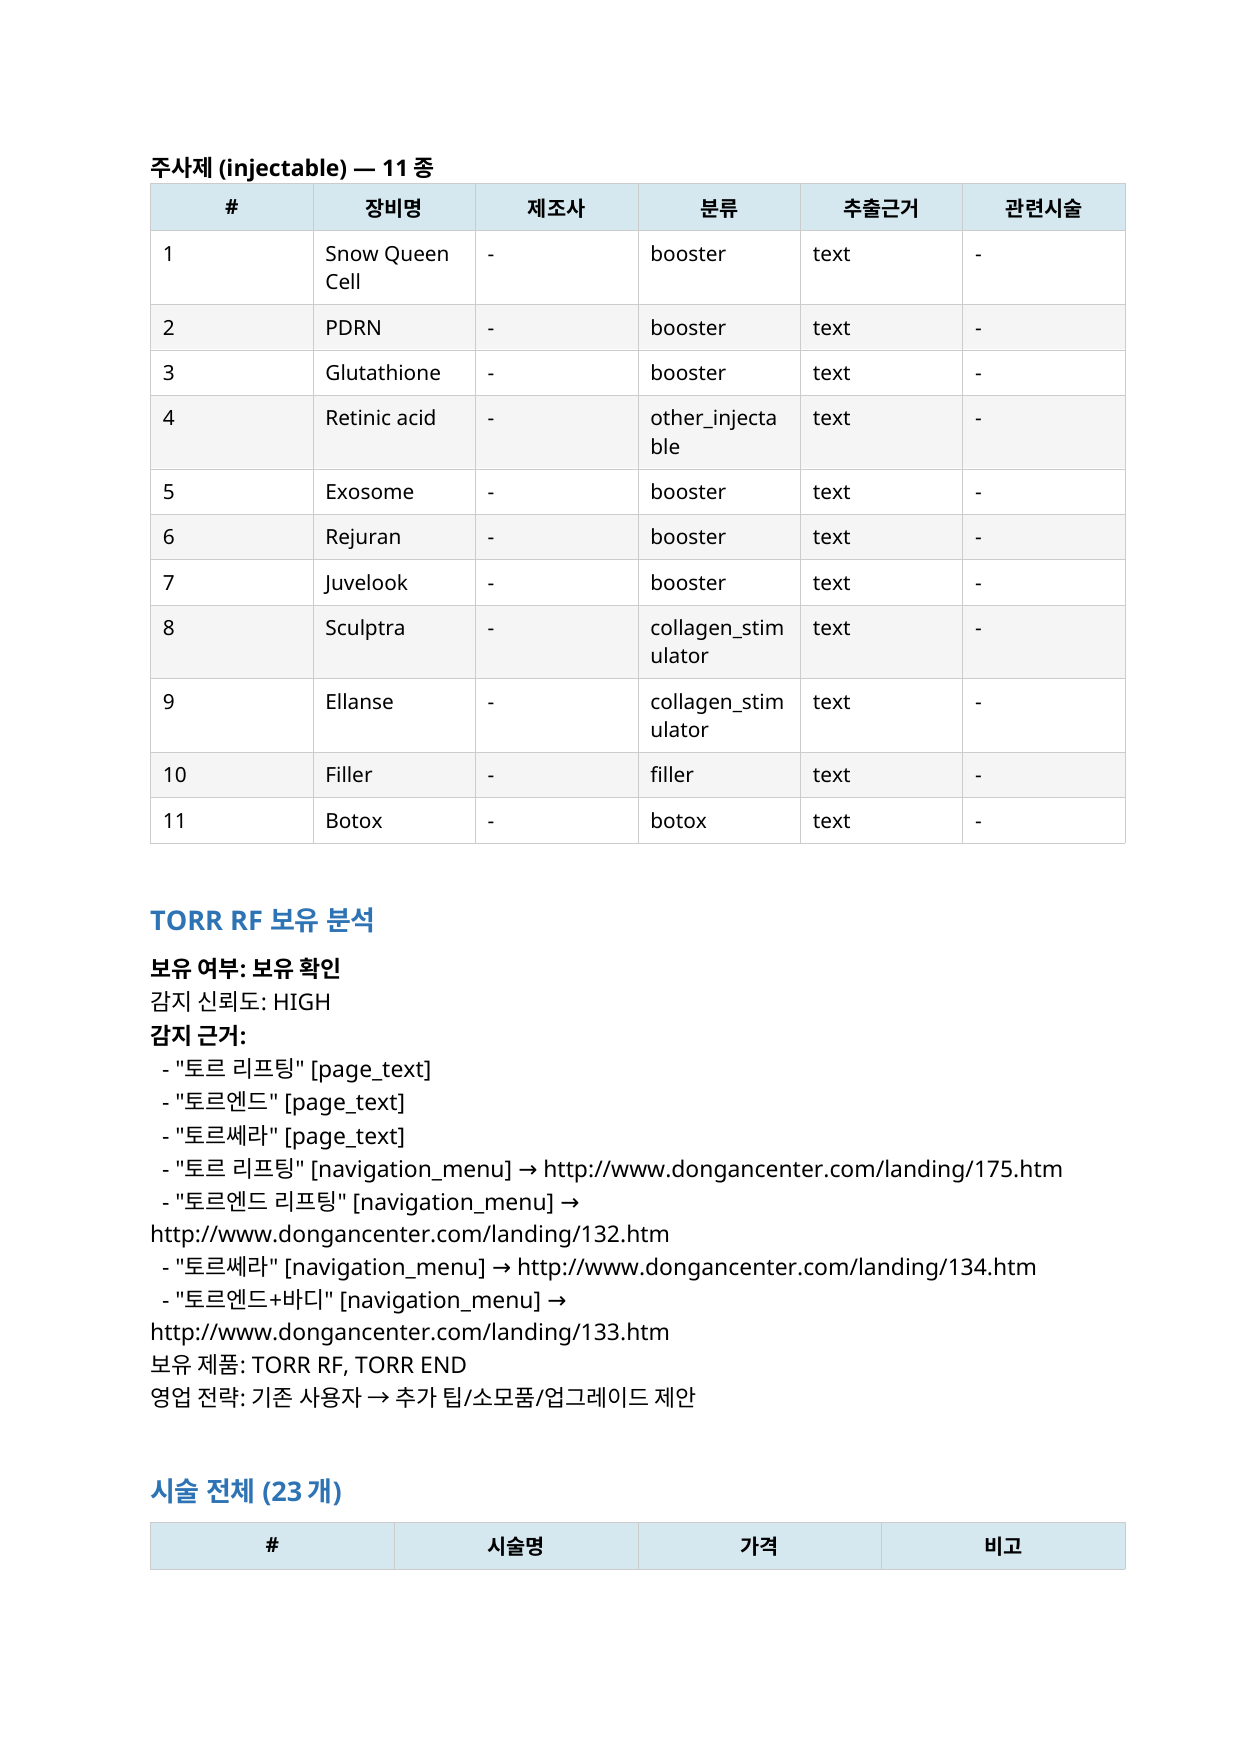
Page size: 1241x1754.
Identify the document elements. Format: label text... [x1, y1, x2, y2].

table_cell booster [639, 231, 800, 304]
table_cell 8 [151, 606, 313, 678]
table_cell Botox [314, 798, 475, 843]
text 보유 여부: 보유 확인 [150, 951, 1090, 984]
text - "토르엔드+바디" [navigation_menu] → http://www.dongancenter.com/landing/133.htm [150, 1282, 1090, 1347]
table_cell - [476, 396, 638, 468]
table_cell - [963, 560, 1125, 604]
table_cell Filler [314, 753, 475, 797]
table_cell 5 [151, 470, 313, 514]
table_header 시술명 [395, 1523, 638, 1569]
table_header 가격 [639, 1523, 881, 1569]
table_cell text [801, 515, 962, 559]
text - "토르 리프팅" [navigation_menu] → http://www.dongancenter.com/landing/175.htm [150, 1151, 1090, 1184]
table_cell filler [639, 753, 800, 797]
table_cell text [801, 470, 962, 514]
table_cell 6 [151, 515, 313, 559]
table_cell - [476, 231, 638, 304]
table_cell 1 [151, 231, 313, 304]
text - "토르엔드" [page_text] [150, 1084, 1090, 1118]
table_header # [151, 1523, 394, 1569]
table_cell Rejuran [314, 515, 475, 559]
text 영업 전략: 기존 사용자 → 추가 팁/소모품/업그레이드 제안 [150, 1380, 1090, 1413]
table_cell booster [639, 560, 800, 604]
text - "토르쎄라" [page_text] [150, 1118, 1090, 1151]
table_cell - [476, 515, 638, 559]
table_cell - [963, 396, 1125, 468]
text 주사제 (injectable) — 11종 [150, 150, 1090, 183]
table_cell - [476, 305, 638, 349]
table_cell - [476, 679, 638, 752]
table_cell 11 [151, 798, 313, 843]
table_cell - [963, 679, 1125, 752]
table_cell 9 [151, 679, 313, 752]
table_cell 10 [151, 753, 313, 797]
table_cell text [801, 560, 962, 604]
table_cell 2 [151, 305, 313, 349]
table_header 장비명 [314, 184, 475, 230]
table_cell collagen_stimulator [639, 606, 800, 678]
text - "토르쎄라" [navigation_menu] → http://www.dongancenter.com/landing/134.htm [150, 1249, 1090, 1282]
text - "토르엔드 리프팅" [navigation_menu] → http://www.dongancenter.com/landing/132.htm [150, 1184, 1090, 1249]
table_cell other_injectable [639, 396, 800, 468]
table_cell PDRN [314, 305, 475, 349]
table_cell - [476, 470, 638, 514]
subtitle 시술 전체 (23개) [150, 1470, 1090, 1509]
table_cell 4 [151, 396, 313, 468]
table_cell Ellanse [314, 679, 475, 752]
table_cell text [801, 606, 962, 678]
table_cell text [801, 351, 962, 395]
table_cell booster [639, 515, 800, 559]
table_cell - [963, 470, 1125, 514]
table_cell 3 [151, 351, 313, 395]
table_cell - [963, 231, 1125, 304]
table_header 분류 [639, 184, 800, 230]
table_cell text [801, 305, 962, 349]
table_cell - [963, 798, 1125, 843]
table_header 추출근거 [801, 184, 962, 230]
table_cell Snow Queen Cell [314, 231, 475, 304]
table_cell - [476, 351, 638, 395]
table_cell booster [639, 470, 800, 514]
text 감지 신뢰도: HIGH [150, 984, 1090, 1018]
table_cell text [801, 798, 962, 843]
table_cell - [963, 305, 1125, 349]
table_cell booster [639, 305, 800, 349]
table_cell botox [639, 798, 800, 843]
table_cell text [801, 753, 962, 797]
table_cell Juvelook [314, 560, 475, 604]
table_header 관련시술 [963, 184, 1125, 230]
table_cell 7 [151, 560, 313, 604]
table_cell Exosome [314, 470, 475, 514]
table_cell - [476, 560, 638, 604]
text 감지 근거: [150, 1018, 1090, 1051]
text 보유 제품: TORR RF, TORR END [150, 1347, 1090, 1380]
table_cell collagen_stimulator [639, 679, 800, 752]
table_header # [151, 184, 313, 230]
table_cell booster [639, 351, 800, 395]
table_cell - [963, 351, 1125, 395]
table_cell - [963, 753, 1125, 797]
table_cell text [801, 396, 962, 468]
table_cell - [963, 515, 1125, 559]
subtitle TORR RF 보유 분석 [150, 899, 1090, 938]
table_cell Glutathione [314, 351, 475, 395]
table_header 비고 [882, 1523, 1125, 1569]
table_cell text [801, 679, 962, 752]
table_header 제조사 [476, 184, 638, 230]
table_cell Sculptra [314, 606, 475, 678]
table_cell - [476, 753, 638, 797]
table_cell - [476, 606, 638, 678]
text - "토르 리프팅" [page_text] [150, 1051, 1090, 1084]
table_cell Retinic acid [314, 396, 475, 468]
table_cell - [963, 606, 1125, 678]
table_cell - [476, 798, 638, 843]
table_cell text [801, 231, 962, 304]
